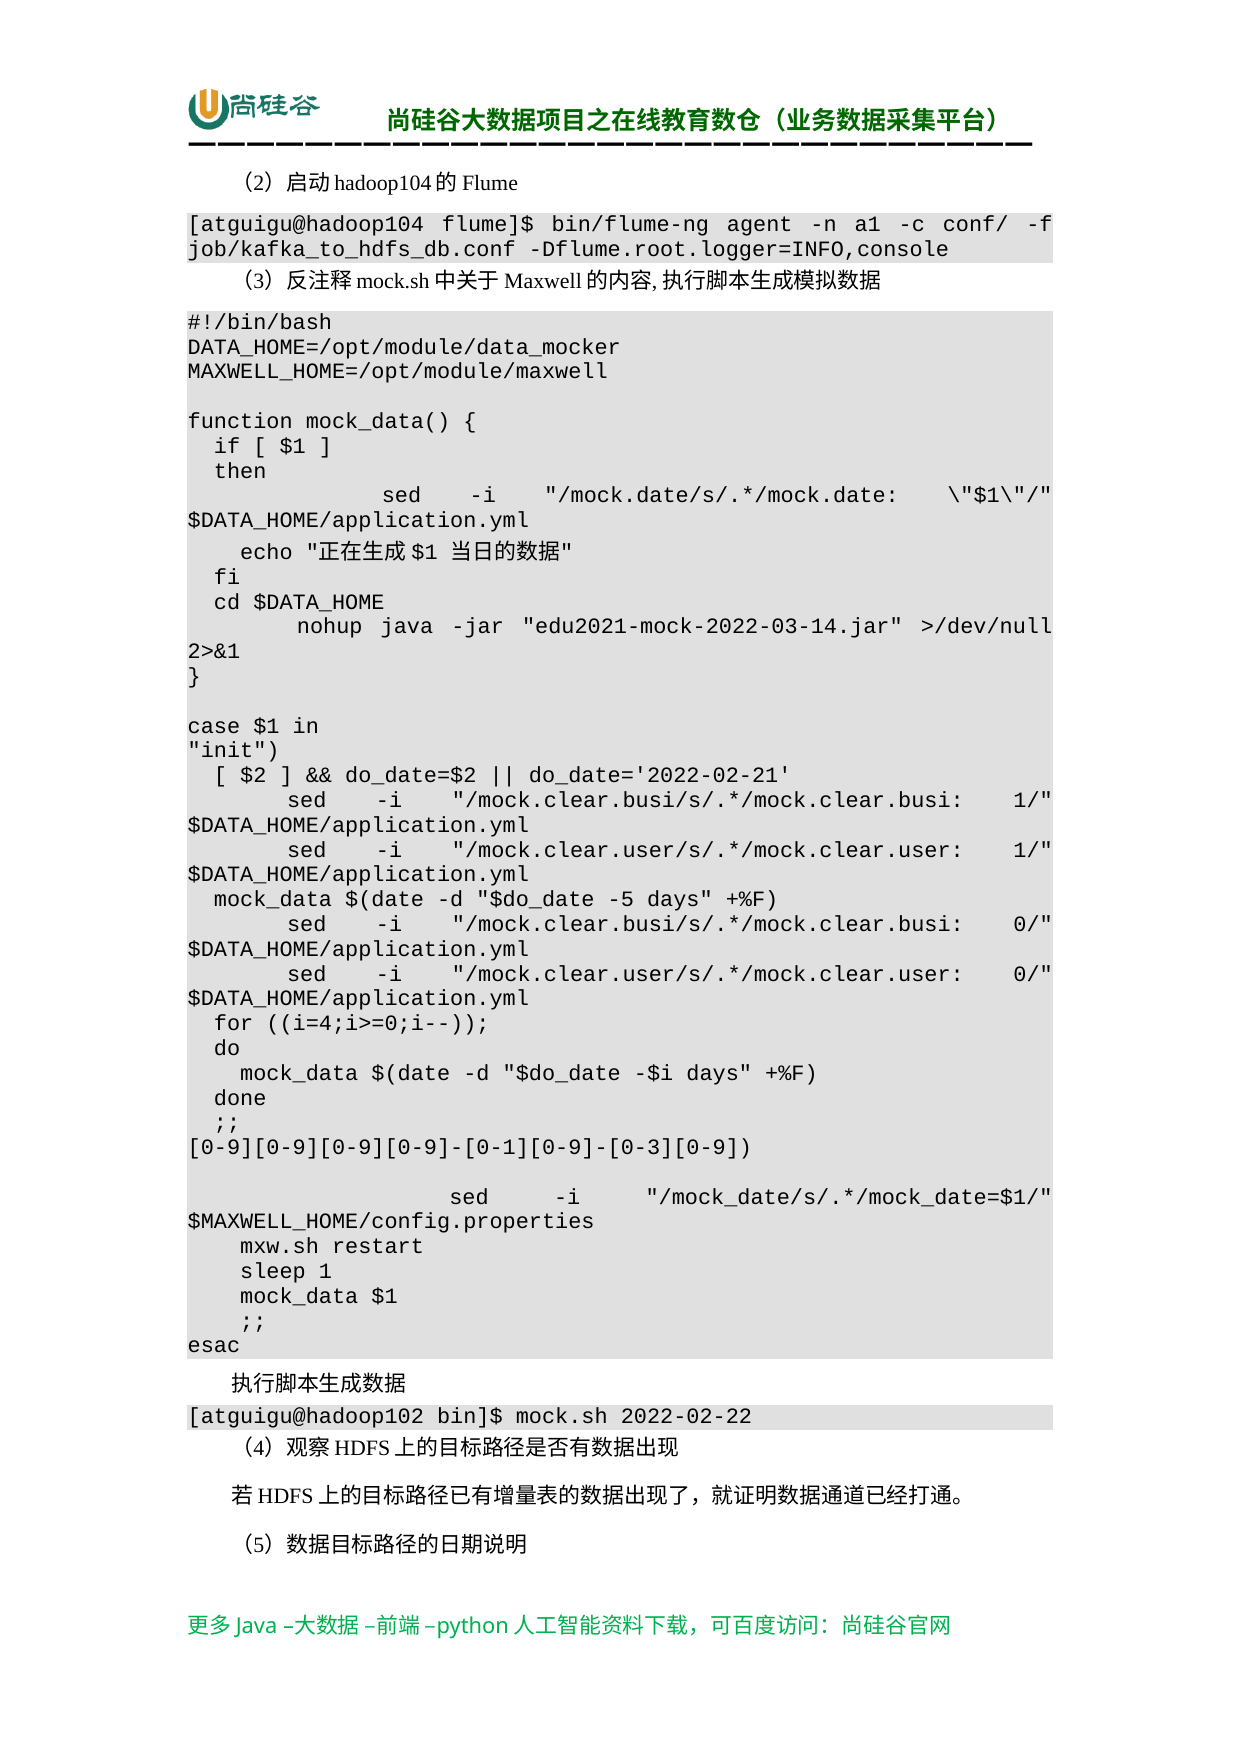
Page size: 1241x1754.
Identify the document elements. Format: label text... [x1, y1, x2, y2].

text ;; [187, 1310, 1053, 1335]
text sed -i "/mock.date/s/.*/mock.date: \"$1\"/" $DATA_HOME/application.yml [187, 484, 1053, 534]
text done [187, 1087, 1053, 1112]
text mock_data $(date -d "$do_date -5 days" +%F) [187, 888, 1053, 913]
text MAXWELL_HOME=/opt/module/maxwell [187, 361, 1053, 385]
text then [187, 460, 1053, 484]
text [atguigu@hadoop102 bin]$ mock.sh 2022-02-22 [187, 1405, 1053, 1430]
text sed -i "/mock.clear.user/s/.*/mock.clear.user: 1/" $DATA_HOME/application.yml [187, 839, 1053, 888]
text （2）启动hadoop104的Flume [187, 165, 1053, 197]
text esac [187, 1335, 1053, 1359]
text "init") [187, 740, 1053, 764]
text （5）数据目标路径的日期说明 [187, 1526, 1053, 1559]
text function mock_data() { [187, 410, 1053, 435]
text fi [187, 566, 1053, 591]
text mock_data $1 [187, 1285, 1053, 1310]
text [atguigu@hadoop104 flume]$ bin/flume-ng agent -n a1 -c conf/ -f job/kafka_to_hdfs_db.conf -Dflume.root.logger=INFO,console [187, 213, 1053, 263]
text [ $2 ] && do_date=$2 || do_date='2022-02-21' [187, 764, 1053, 789]
text 若HDFS上的目标路径已有增量表的数据出现了，就证明数据通道已经打通。 [187, 1478, 1053, 1511]
text sed -i "/mock.clear.user/s/.*/mock.clear.user: 0/" $DATA_HOME/application.yml [187, 963, 1053, 1012]
text for ((i=4;i>=0;i--)); [187, 1012, 1053, 1037]
text （3）反注释mock.sh中关于Maxwell的内容, 执行脚本生成模拟数据 [187, 263, 1053, 295]
text #!/bin/bash [187, 311, 1053, 336]
text DATA_HOME=/opt/module/data_mocker [187, 336, 1053, 361]
text cd $DATA_HOME [187, 591, 1053, 616]
text echo "正在生成 $1 当日的数据" [187, 534, 1053, 566]
picture [187, 88, 320, 130]
text if [ $1 ] [187, 435, 1053, 460]
text （4）观察HDFS上的目标路径是否有数据出现 [187, 1430, 1053, 1462]
text nohup java -jar "edu2021-mock-2022-03-14.jar" >/dev/null 2>&1 [187, 616, 1053, 665]
text 执行脚本生成数据 [187, 1366, 1053, 1398]
text do [187, 1037, 1053, 1062]
text case $1 in [187, 715, 1053, 740]
text mxw.sh restart [187, 1236, 1053, 1260]
text sleep 1 [187, 1260, 1053, 1285]
text [0-9][0-9][0-9][0-9]-[0-1][0-9]-[0-3][0-9]) [187, 1136, 1053, 1161]
text } [187, 665, 1053, 690]
text sed -i "/mock.clear.busi/s/.*/mock.clear.busi: 1/" $DATA_HOME/application.yml [187, 789, 1053, 839]
text sed -i "/mock.clear.busi/s/.*/mock.clear.busi: 0/" $DATA_HOME/application.yml [187, 913, 1053, 963]
text sed -i "/mock_date/s/.*/mock_date=$1/" $MAXWELL_HOME/config.properties [187, 1186, 1053, 1236]
text mock_data $(date -d "$do_date -$i days" +%F) [187, 1062, 1053, 1087]
text ;; [187, 1112, 1053, 1136]
